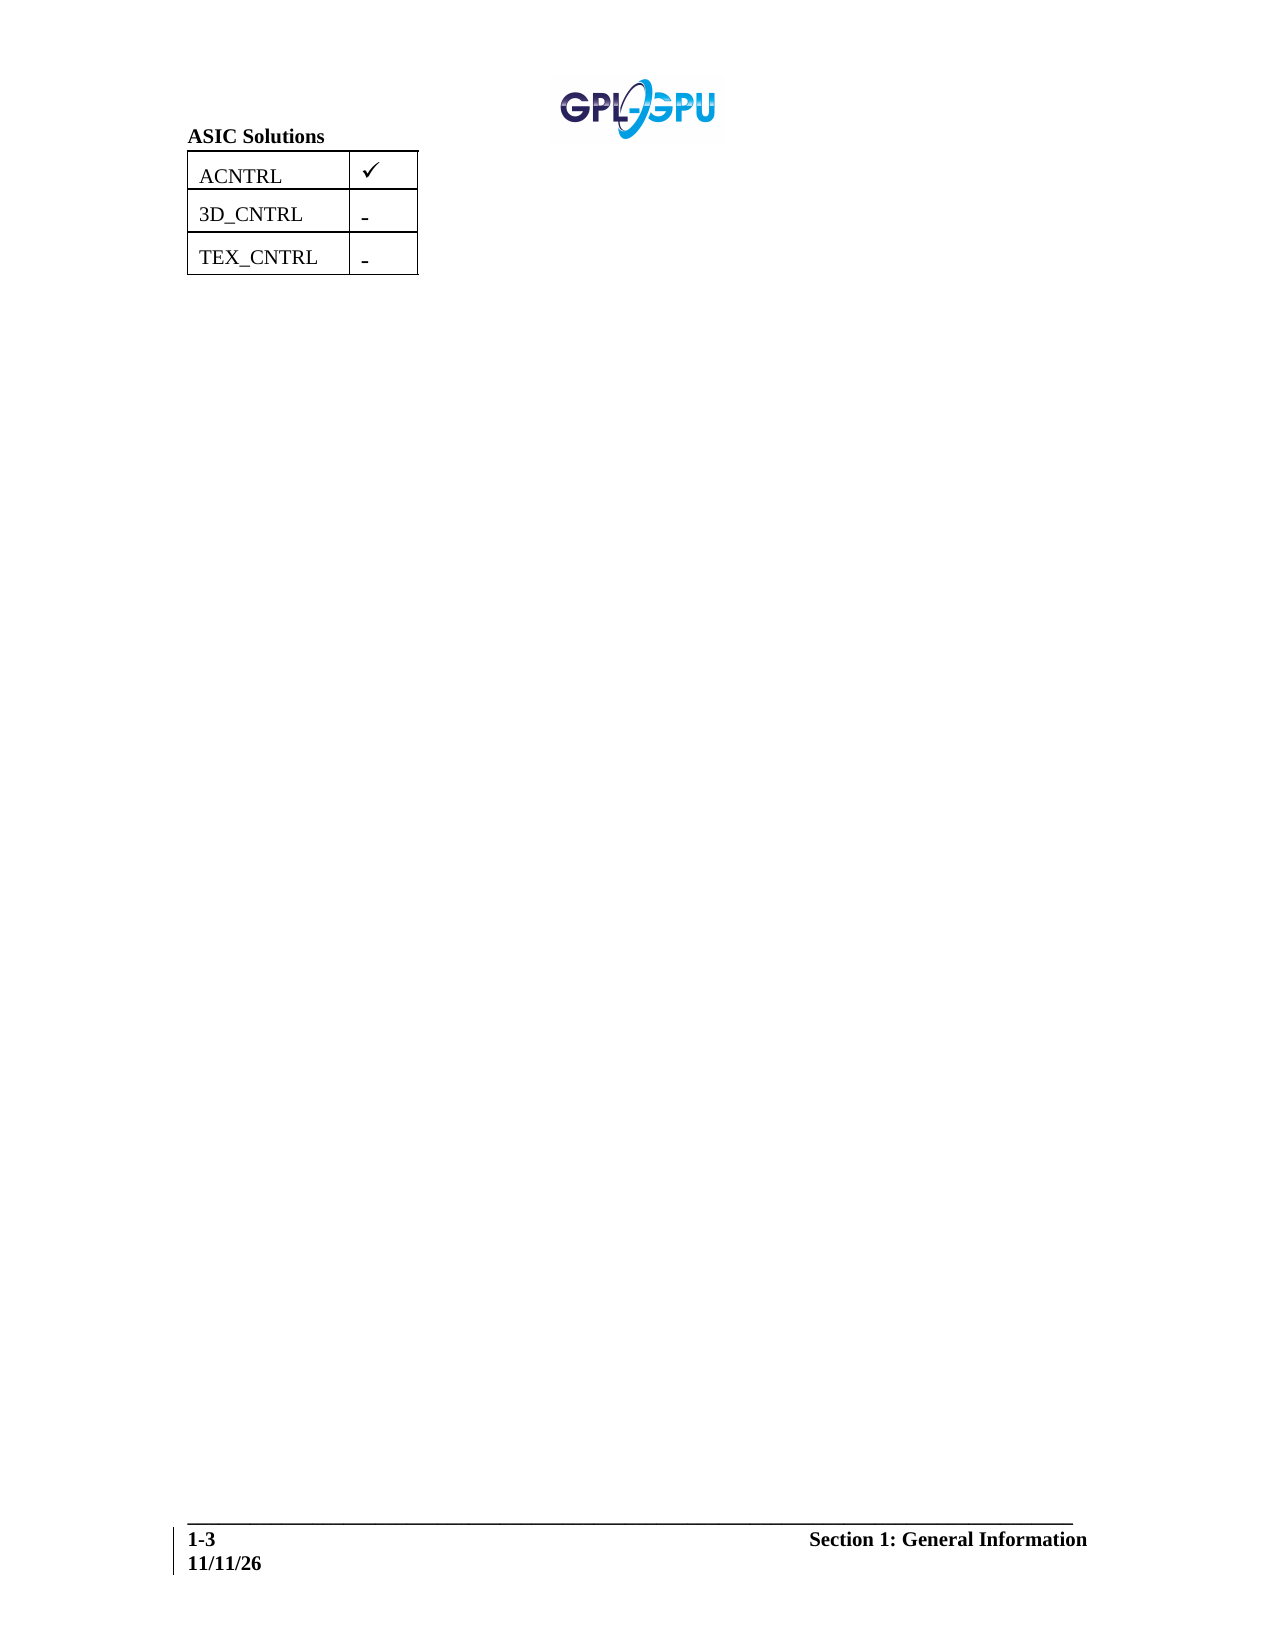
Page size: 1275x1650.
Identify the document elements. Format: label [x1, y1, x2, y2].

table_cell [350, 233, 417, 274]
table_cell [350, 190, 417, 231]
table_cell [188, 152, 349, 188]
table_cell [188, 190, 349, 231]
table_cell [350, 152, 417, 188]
picture [550, 75, 725, 144]
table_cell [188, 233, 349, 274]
